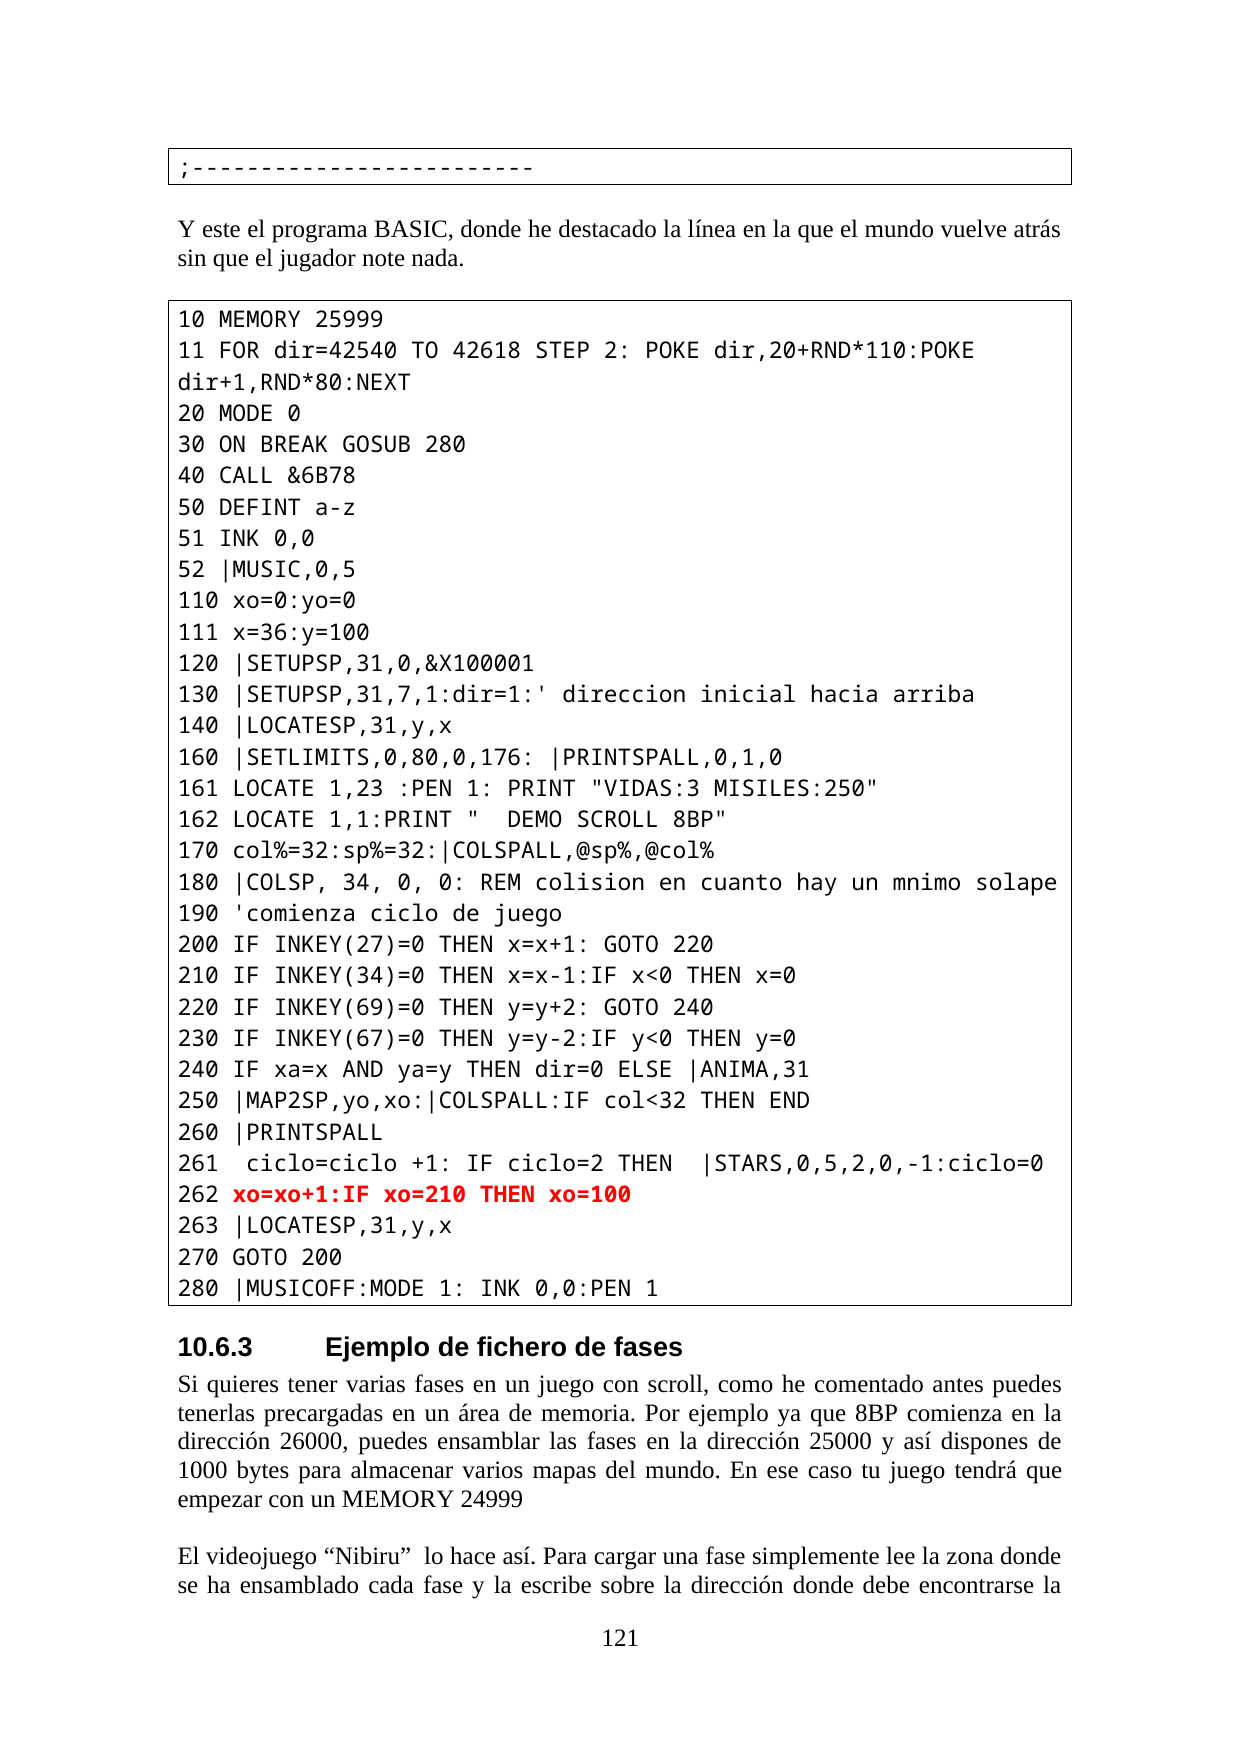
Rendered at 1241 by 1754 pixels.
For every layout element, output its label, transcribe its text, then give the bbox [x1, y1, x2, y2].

text 260 |PRINTSPALL [177, 1116, 1063, 1147]
text 140 |LOCATESP,31,y,x [177, 709, 1063, 741]
text 190 'comienza ciclo de juego [177, 897, 1063, 928]
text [177, 1541, 1063, 1599]
text 270 GOTO 200 [177, 1241, 1063, 1269]
text 120 |SETUPSP,31,0,&X100001 [177, 647, 1063, 678]
text 111 x=36:y=100 [177, 616, 1063, 647]
text 162 LOCATE 1,1:PRINT " DEMO SCROLL 8BP" [177, 803, 1063, 834]
text 250 |MAP2SP,yo,xo:|COLSPALL:IF col<32 THEN END [177, 1084, 1063, 1116]
text 51 INK 0,0 [177, 522, 1063, 553]
text 52 |MUSIC,0,5 [177, 553, 1063, 584]
text 10 MEMORY 25999 [169, 301, 1071, 334]
text 161 LOCATE 1,23 :PEN 1: PRINT "VIDAS:3 MISILES:250" [177, 772, 1063, 803]
text 230 IF INKEY(67)=0 THEN y=y-2:IF y<0 THEN y=0 [177, 1022, 1063, 1053]
text 263 |LOCATESP,31,y,x [177, 1209, 1063, 1241]
text 40 CALL &6B78 [177, 459, 1063, 491]
text 262 xo=xo+1:IF xo=210 THEN xo=100 [177, 1178, 1063, 1209]
text 240 IF xa=x AND ya=y THEN dir=0 ELSE |ANIMA,31 [177, 1053, 1063, 1084]
text 261 ciclo=ciclo +1: IF ciclo=2 THEN |STARS,0,5,2,0,-1:ciclo=0 [177, 1147, 1063, 1178]
subtitle Ejemplo de fichero de fases [177, 1331, 1063, 1363]
text 130 |SETUPSP,31,7,1:dir=1:' direccion inicial hacia arriba [177, 678, 1063, 709]
text 50 DEFINT a-z [177, 491, 1063, 522]
text 30 ON BREAK GOSUB 280 [177, 428, 1063, 459]
text 220 IF INKEY(69)=0 THEN y=y+2: GOTO 240 [177, 991, 1063, 1022]
text 180 |COLSP, 34, 0, 0: REM colision en cuanto hay un mnimo solape [177, 866, 1063, 897]
text 11 FOR dir=42540 TO 42618 STEP 2: POKE dir,20+RND*110:POKE dir+1,RND*80:NEXT [177, 334, 1063, 397]
text 170 col%=32:sp%=32:|COLSPALL,@sp%,@col% [177, 834, 1063, 866]
text Y este el programa BASIC, donde he destacado la línea en la que el mundo vuelve atrás sin que el jugador note nada. [177, 214, 1063, 271]
text ;------------------------- [169, 149, 1071, 184]
text 20 MODE 0 [177, 397, 1063, 428]
text 200 IF INKEY(27)=0 THEN x=x+1: GOTO 220 [177, 928, 1063, 959]
text 280 |MUSICOFF:MODE 1: INK 0,0:PEN 1 [169, 1269, 1071, 1305]
text Si quieres tener varias fases en un juego con scroll, como he comentado antes puedes tenerlas precargadas en un área de memoria. Por ejemplo ya que 8BP comienza en la dirección 26000, puedes ensamblar las fases en la dirección 25000 y así dispones de 1000 bytes para almacenar varios mapas del mundo. En ese caso tu juego tendrá que empezar con un MEMORY 24999 [177, 1369, 1063, 1513]
text 160 |SETLIMITS,0,80,0,176: |PRINTSPALL,0,1,0 [177, 741, 1063, 772]
text 110 xo=0:yo=0 [177, 584, 1063, 616]
text 210 IF INKEY(34)=0 THEN x=x-1:IF x<0 THEN x=0 [177, 959, 1063, 991]
